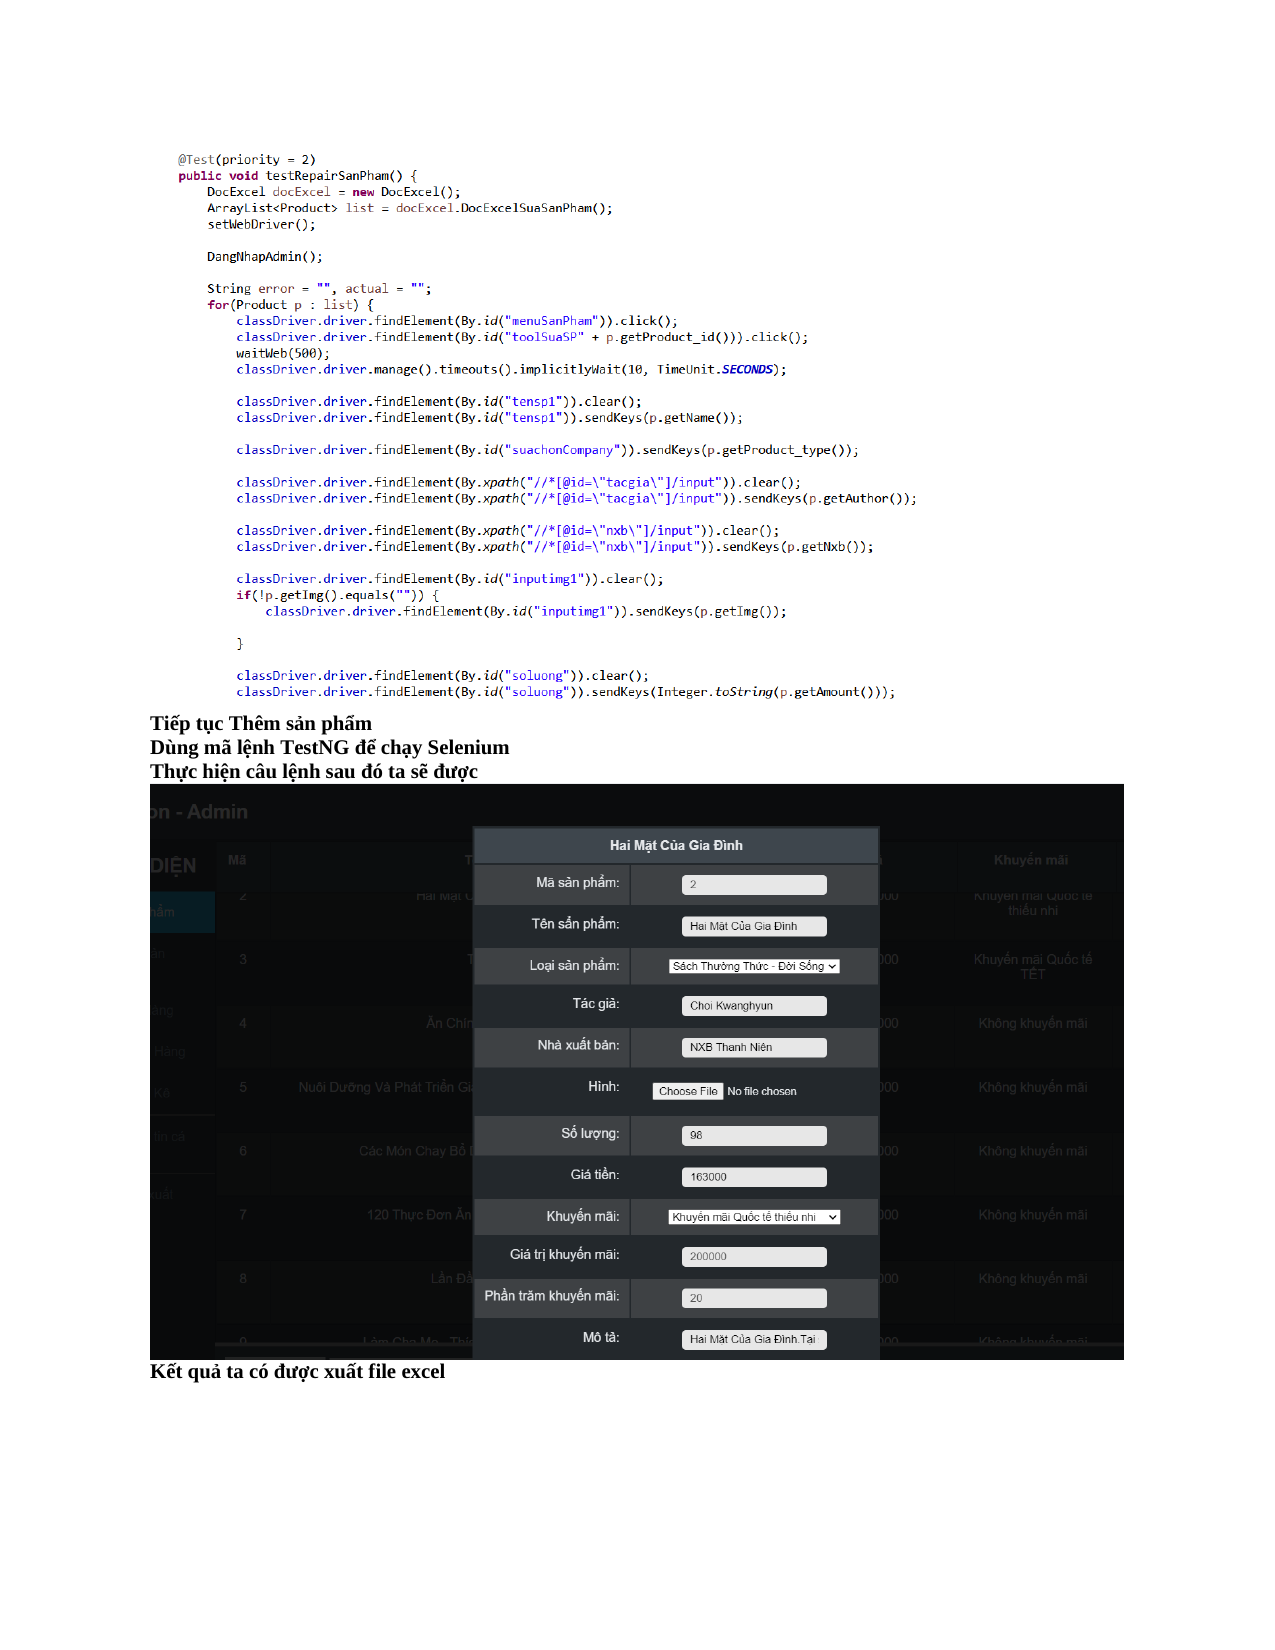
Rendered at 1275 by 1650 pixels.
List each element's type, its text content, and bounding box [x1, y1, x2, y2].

text Thực hiện câu lệnh sau đó ta sẽ được [150, 759, 1125, 783]
text Tiếp tục Thêm sản phẩm [150, 711, 1125, 735]
picture [150, 783, 1124, 1360]
text Kết quả ta có được xuất file excel [150, 1359, 1125, 1383]
picture [150, 150, 1125, 711]
text Dùng mã lệnh TestNG để chạy Selenium [150, 735, 1125, 759]
